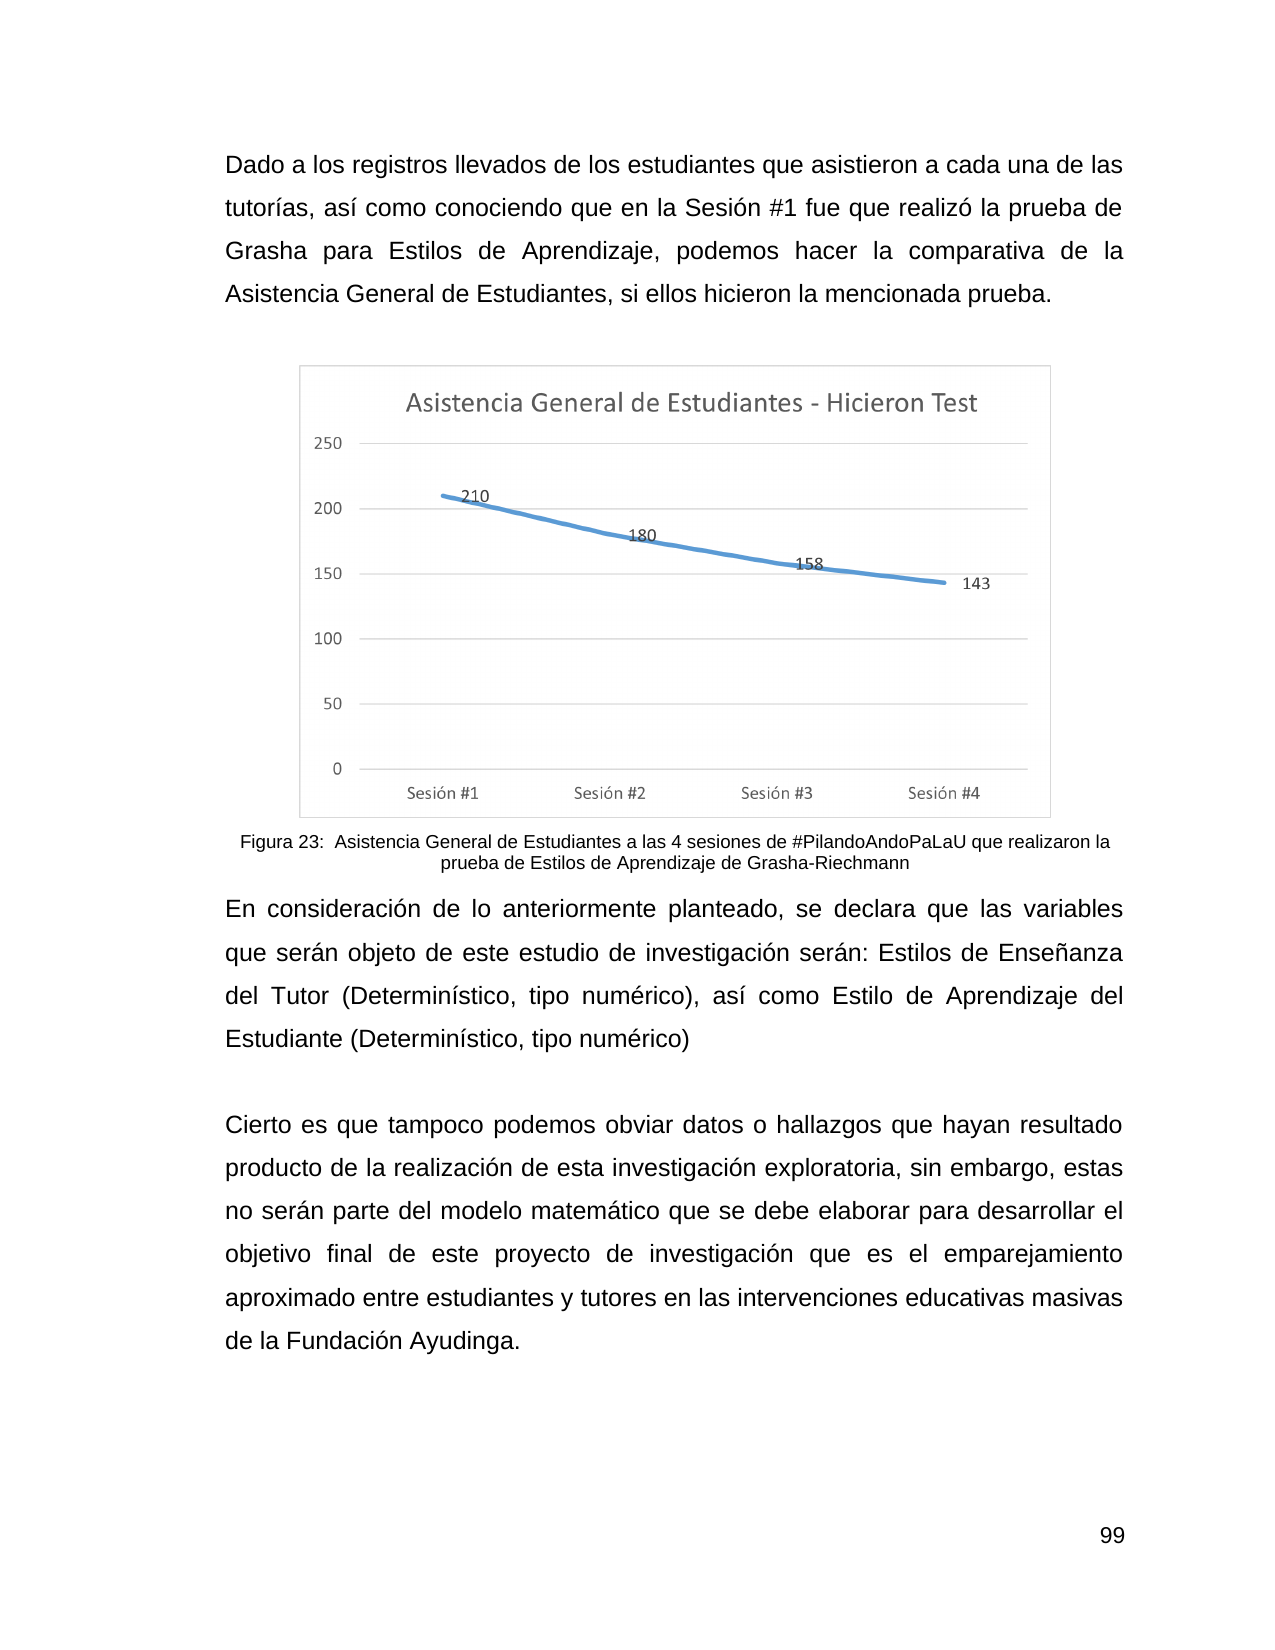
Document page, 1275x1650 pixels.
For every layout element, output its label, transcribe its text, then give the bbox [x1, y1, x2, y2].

text Figura 23: Asistencia General de Estudiantes a las 4 sesiones de #PilandoAndoPaLaU que realizaron la prueba de Estilos de Aprendizaje de Grasha-Riechmann [225, 830, 1125, 873]
text En consideración de lo anteriormente planteado, se declara que las variables que serán objeto de este estudio de investigación serán: Estilos de Enseñanza del Tutor (Determinístico, tipo numérico), así como Estilo de Aprendizaje del Estudiante (Determinístico, tipo numérico) [225, 894, 1125, 1052]
text Cierto es que tampoco podemos obviar datos o hallazgos que hayan resultado producto de la realización de esta investigación exploratoria, sin embargo, estas no serán parte del modelo matemático que se debe elaborar para desarrollar el objetivo final de este proyecto de investigación que es el emparejamiento aproximado entre estudiantes y tutores en las intervenciones educativas masivas de la Fundación Ayudinga. [225, 1110, 1125, 1354]
text Dado a los registros llevados de los estudiantes que asistieron a cada una de las tutorías, así como conociendo que en la Sesión #1 fue que realizó la prueba de Grasha para Estilos de Aprendizaje, podemos hacer la comparativa de la Asistencia General de Estudiantes, si ellos hicieron la mencionada prueba. [225, 150, 1125, 308]
picture [299, 365, 1051, 818]
